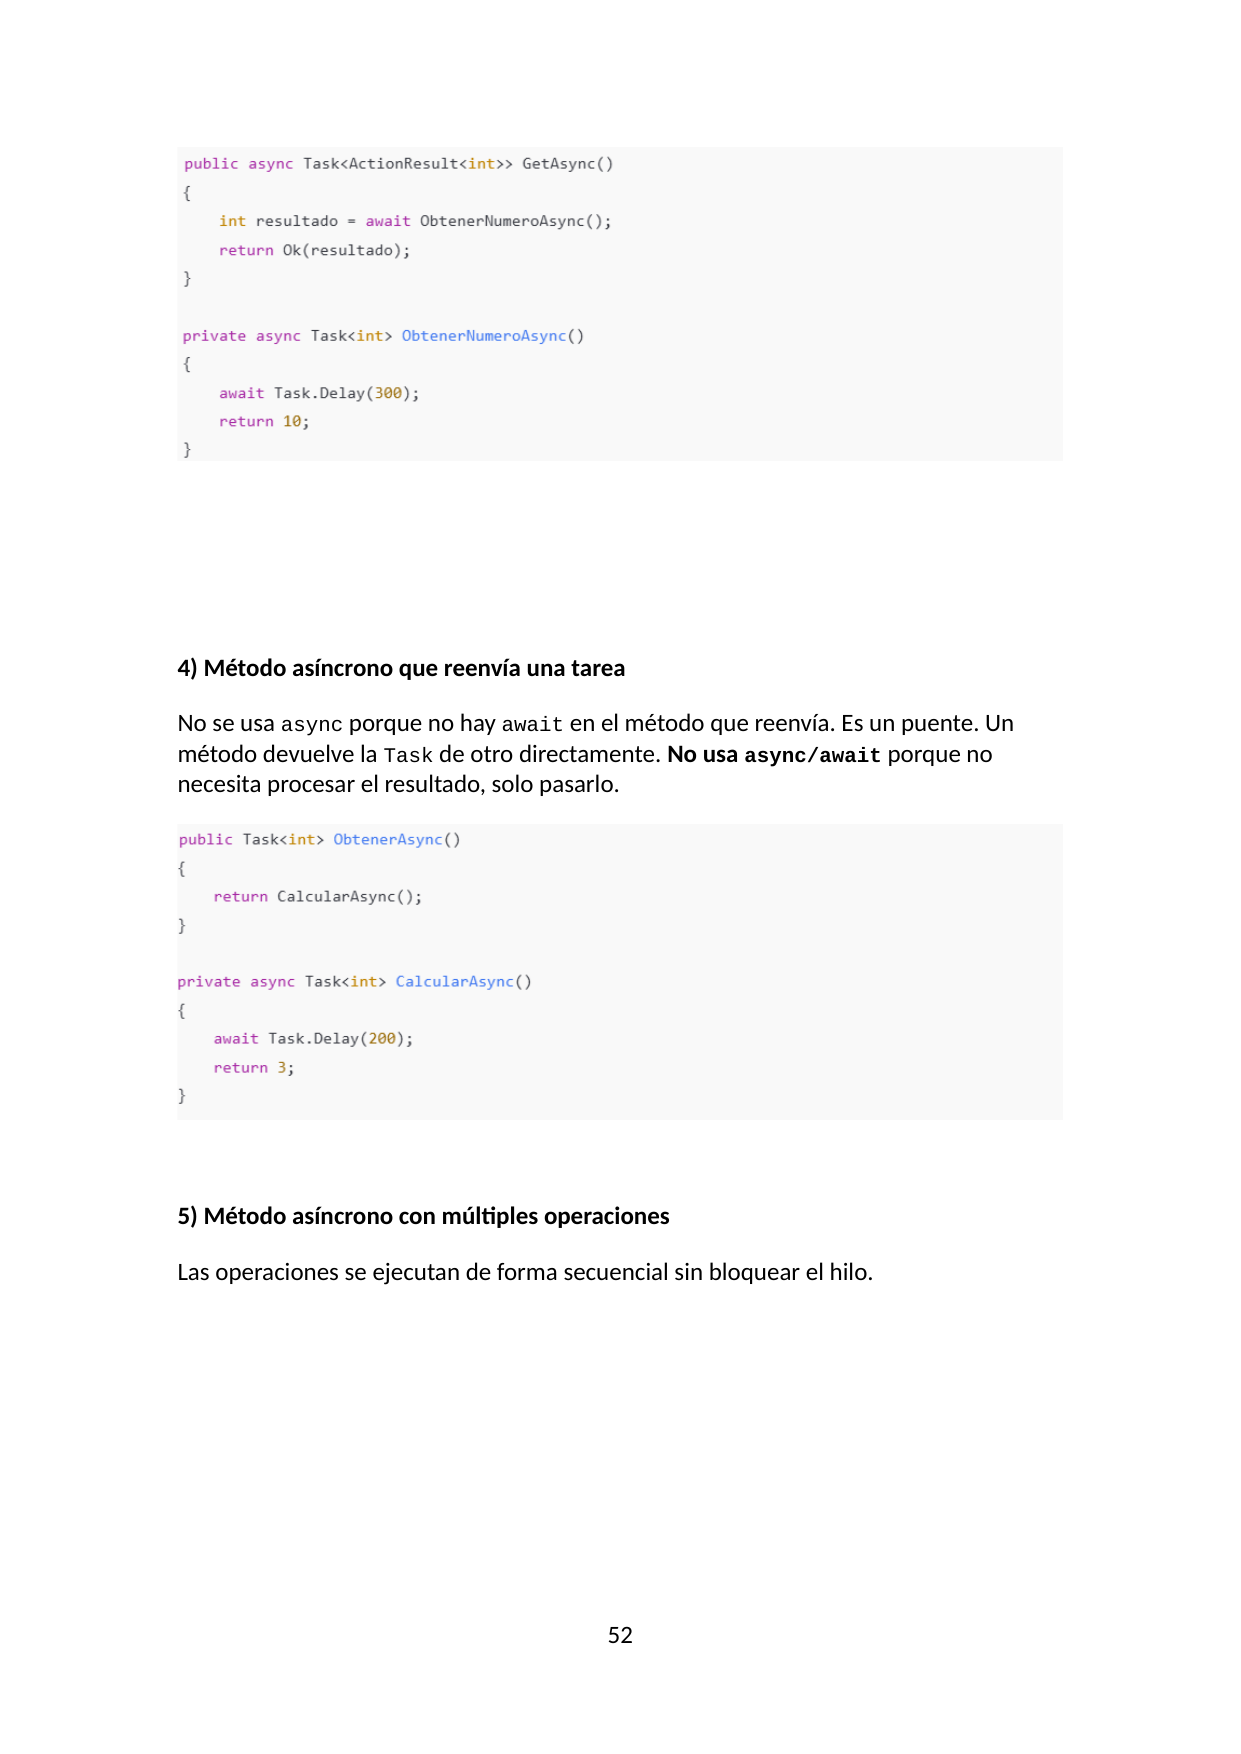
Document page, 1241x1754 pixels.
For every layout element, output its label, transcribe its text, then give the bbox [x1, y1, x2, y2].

text 5) Método asíncrono con múltiples operaciones [177, 1200, 1063, 1231]
text 4) Método asíncrono que reenvía una tarea [177, 652, 1063, 683]
text Las operaciones se ejecutan de forma secuencial sin bloquear el hilo. [177, 1256, 1063, 1286]
text No se usa async porque no hay await en el método que reenvía. Es un puente. Un método devuelve la Task de otro directamente. No usa async/await porque no necesita procesar el resultado, solo pasarlo. [177, 708, 1063, 799]
picture [177, 824, 1063, 1120]
picture [177, 147, 1063, 461]
